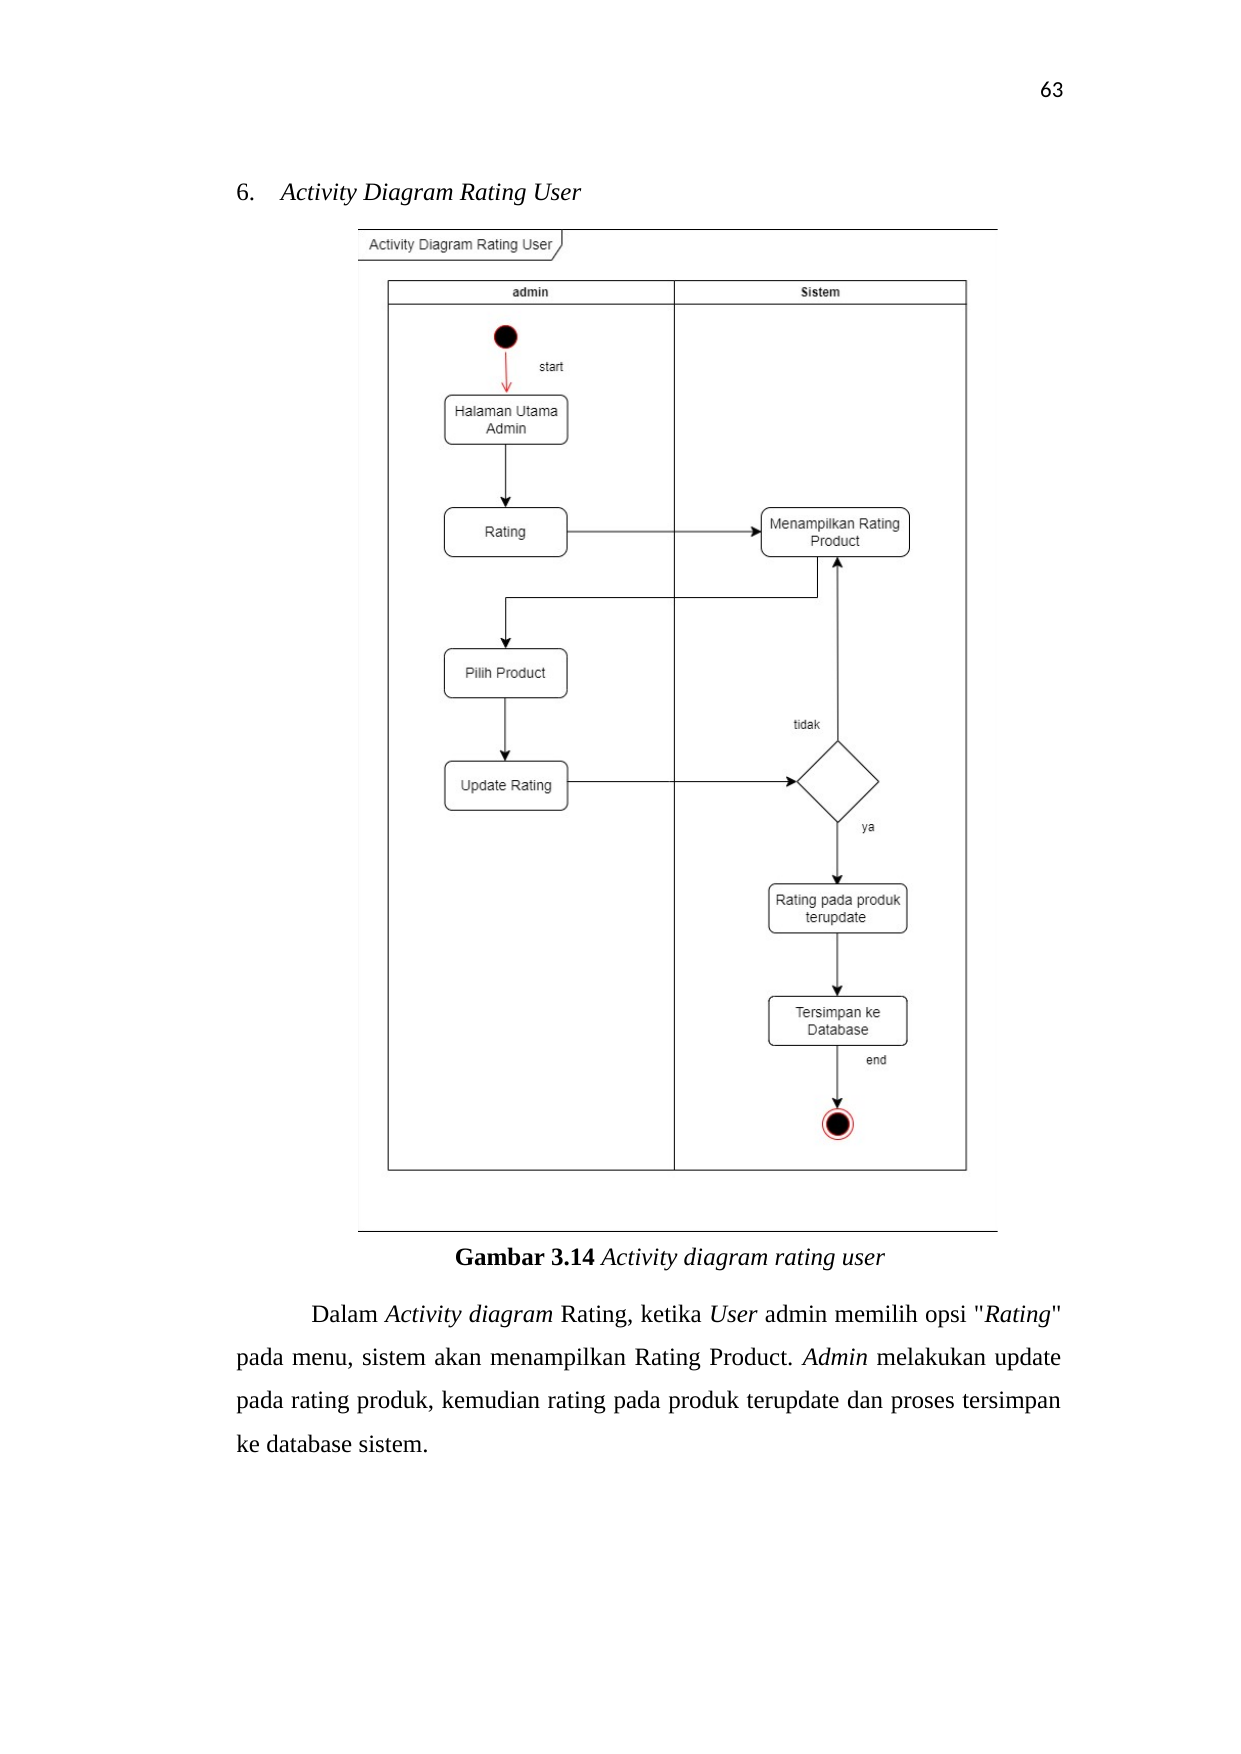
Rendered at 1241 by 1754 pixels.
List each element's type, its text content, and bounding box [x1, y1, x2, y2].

picture [357, 229, 997, 1228]
text Gambar 3.14 Activity diagram rating user [281, 1069, 1061, 1271]
text Dalam Activity diagram Rating, ketika User admin memilih opsi "Rating" pada menu, sistem akan menampilkan Rating Product. Admin melakukan update pada rating produk, kemudian rating pada produk terupdate dan proses tersimpan ke database sistem. [236, 1299, 1061, 1457]
list Activity Diagram Rating User [236, 177, 1061, 206]
